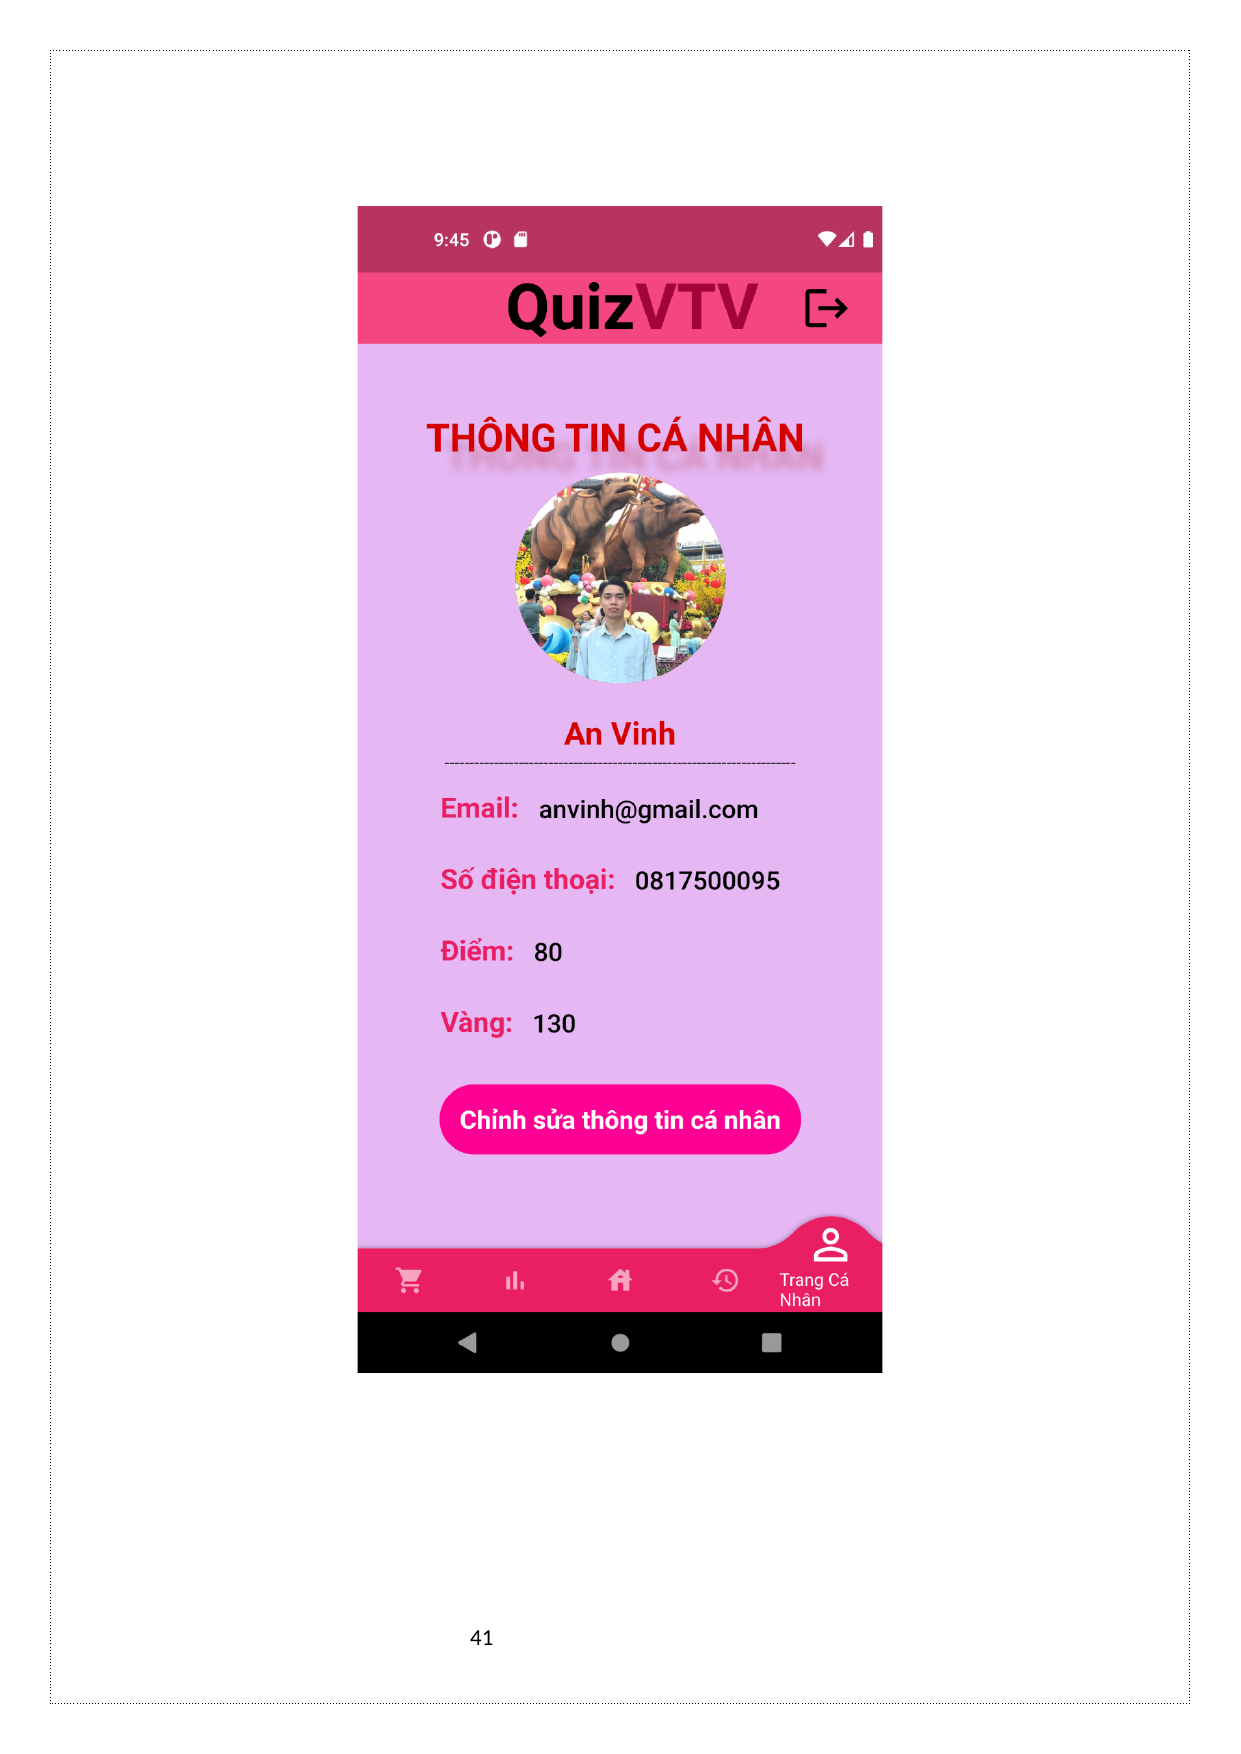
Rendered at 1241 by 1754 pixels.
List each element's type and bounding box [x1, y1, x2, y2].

picture [357, 206, 883, 1373]
